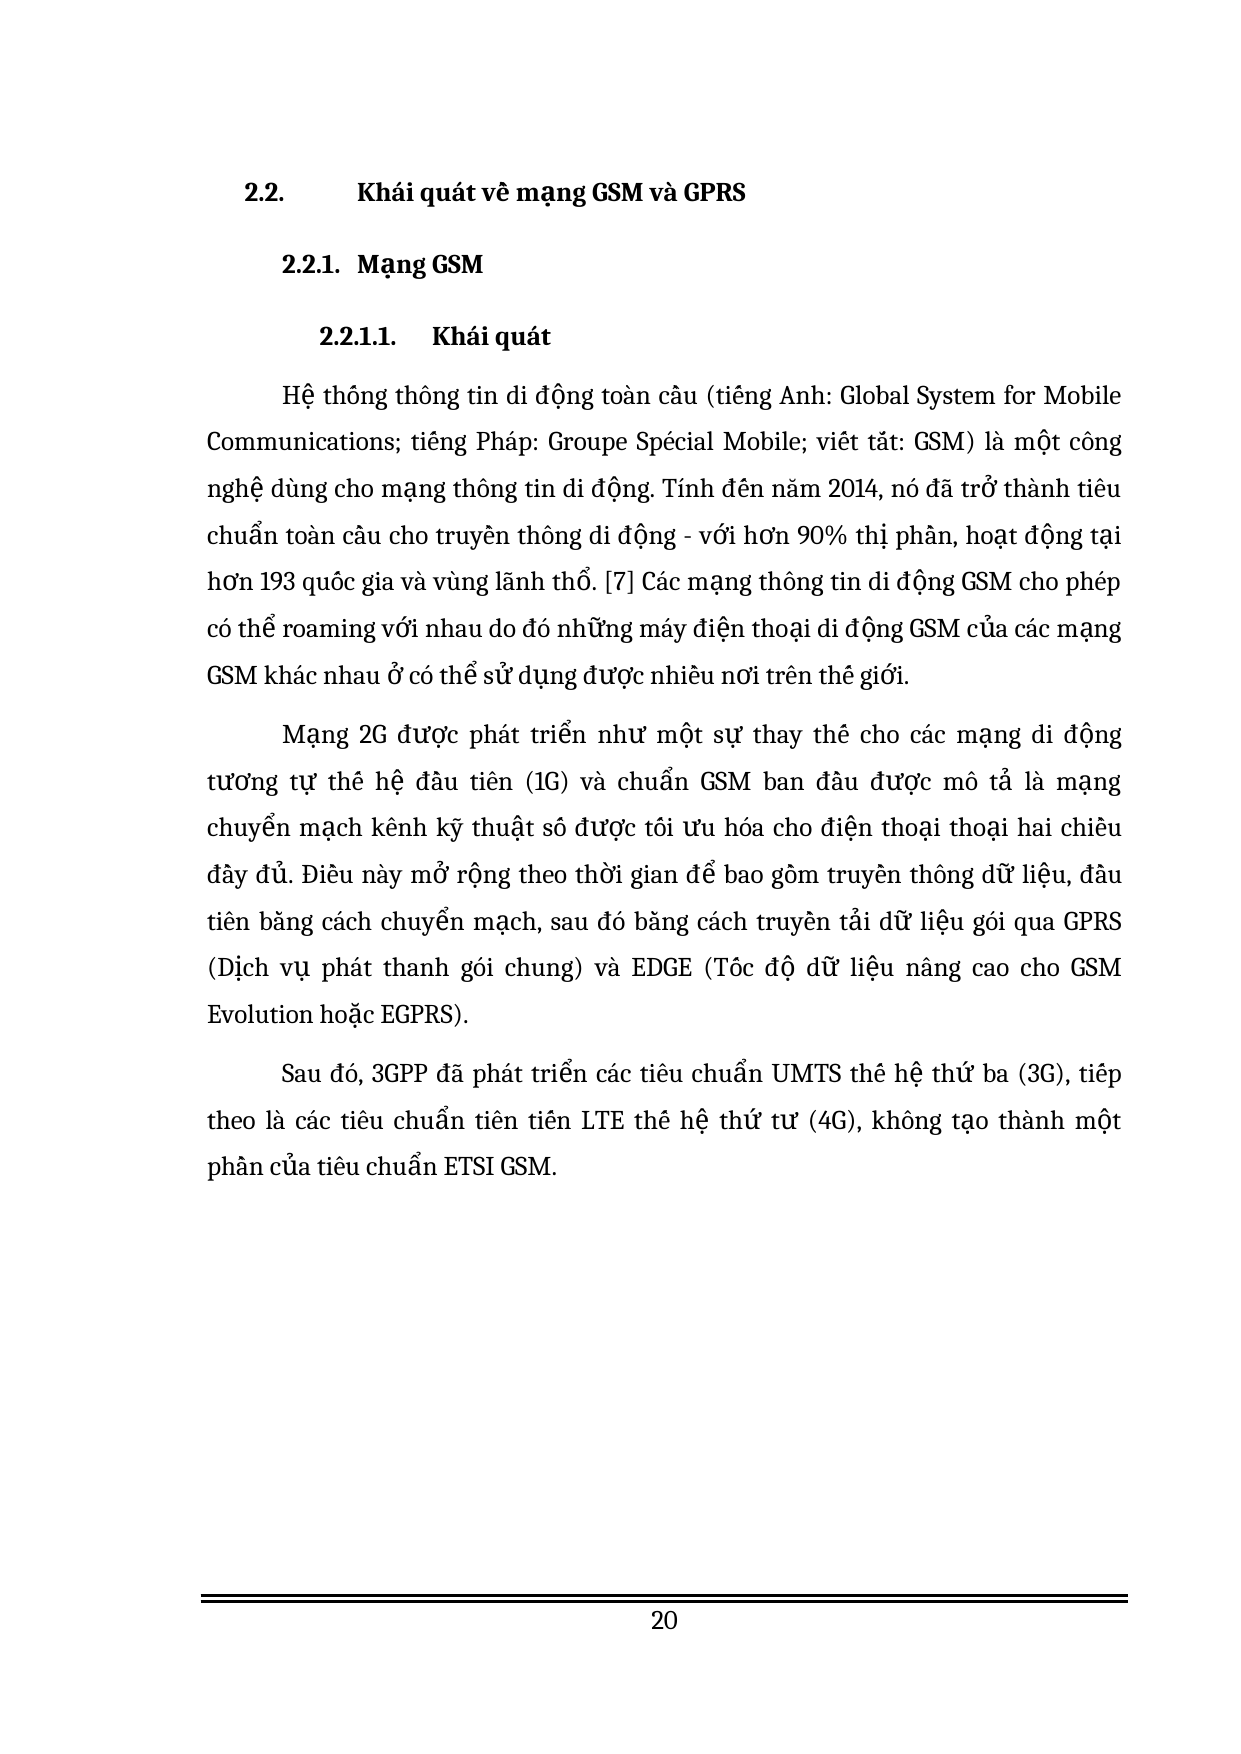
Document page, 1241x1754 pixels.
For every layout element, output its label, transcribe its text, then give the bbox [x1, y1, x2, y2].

subtitle Khái quát [319, 321, 1122, 352]
subtitle Khái quát về mạng GSM và GPRS [244, 177, 1122, 208]
text Mạng 2G được phát triển như một sự thay thế cho các mạng di động tương tự thế hệ đầu tiên (1G) và chuẩn GSM ban đầu được mô tả là mạng chuyển mạch kênh kỹ thuật số được tối ưu hóa cho điện thoại thoại hai chiều đầy đủ. Điều này mở rộng theo thời gian để bao gồm truyền thông dữ liệu, đầu tiên bằng cách chuyển mạch, sau đó bằng cách truyền tải dữ liệu gói qua GPRS (Dịch vụ phát thanh gói chung) và EDGE (Tốc độ dữ liệu nâng cao cho GSM Evolution hoặc EGPRS). [207, 719, 1122, 1030]
subtitle Mạng GSM [282, 249, 1122, 280]
text Hệ thống thông tin di động toàn cầu (tiếng Anh: Global System for Mobile Communications; tiếng Pháp: Groupe Spécial Mobile; viết tắt: GSM) là một công nghệ dùng cho mạng thông tin di động. Tính đến năm 2014, nó đã trở thành tiêu chuẩn toàn cầu cho truyền thông di động - với hơn 90% thị phần, hoạt động tại hơn 193 quốc gia và vùng lãnh thổ. [7] Các mạng thông tin di động GSM cho phép có thể roaming với nhau do đó những máy điện thoại di động GSM của các mạng GSM khác nhau ở có thể sử dụng được nhiều nơi trên thế giới. [207, 380, 1122, 691]
text Sau đó, 3GPP đã phát triển các tiêu chuẩn UMTS thế hệ thứ ba (3G), tiếp theo là các tiêu chuẩn tiên tiến LTE thế hệ thứ tư (4G), không tạo thành một phần của tiêu chuẩn ETSI GSM. [207, 1058, 1122, 1182]
